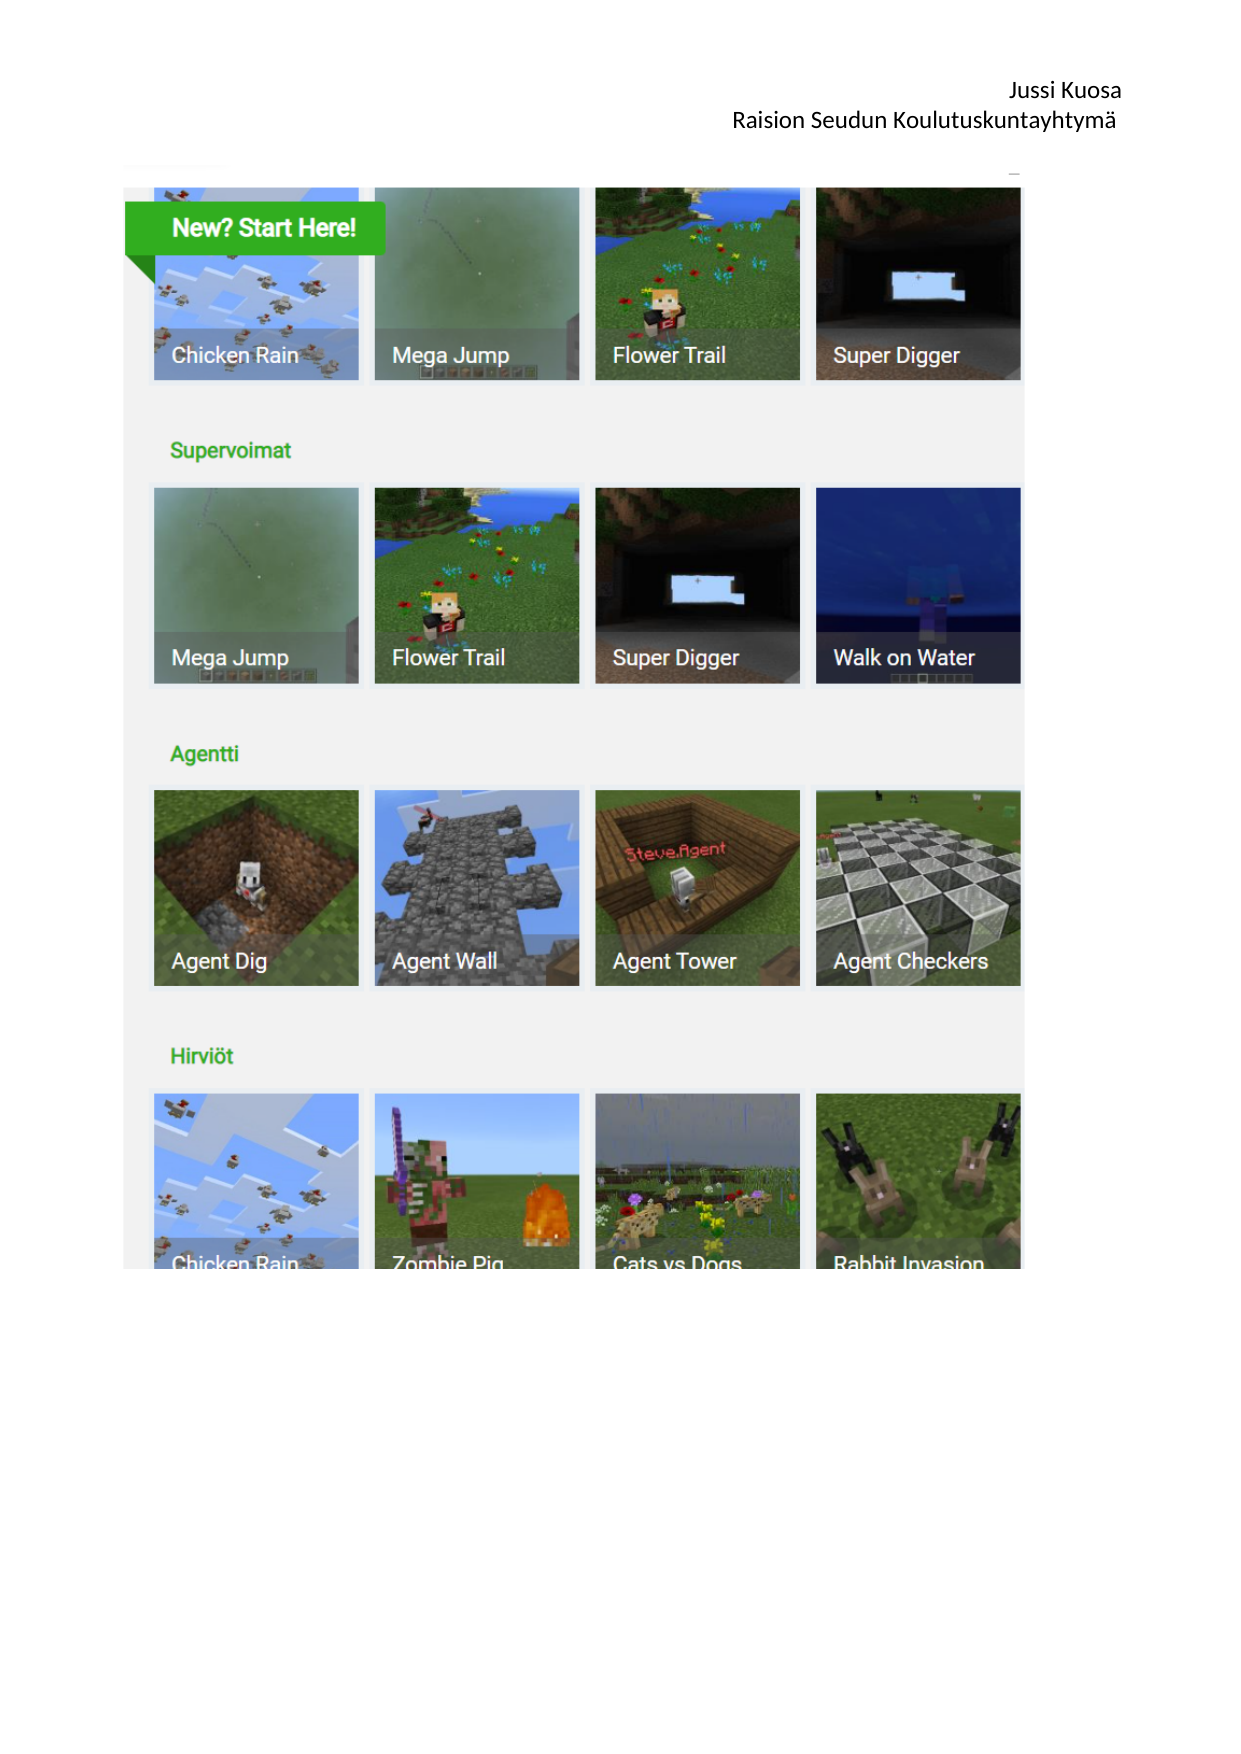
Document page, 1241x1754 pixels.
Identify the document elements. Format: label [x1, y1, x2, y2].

picture [123, 165, 1025, 1269]
